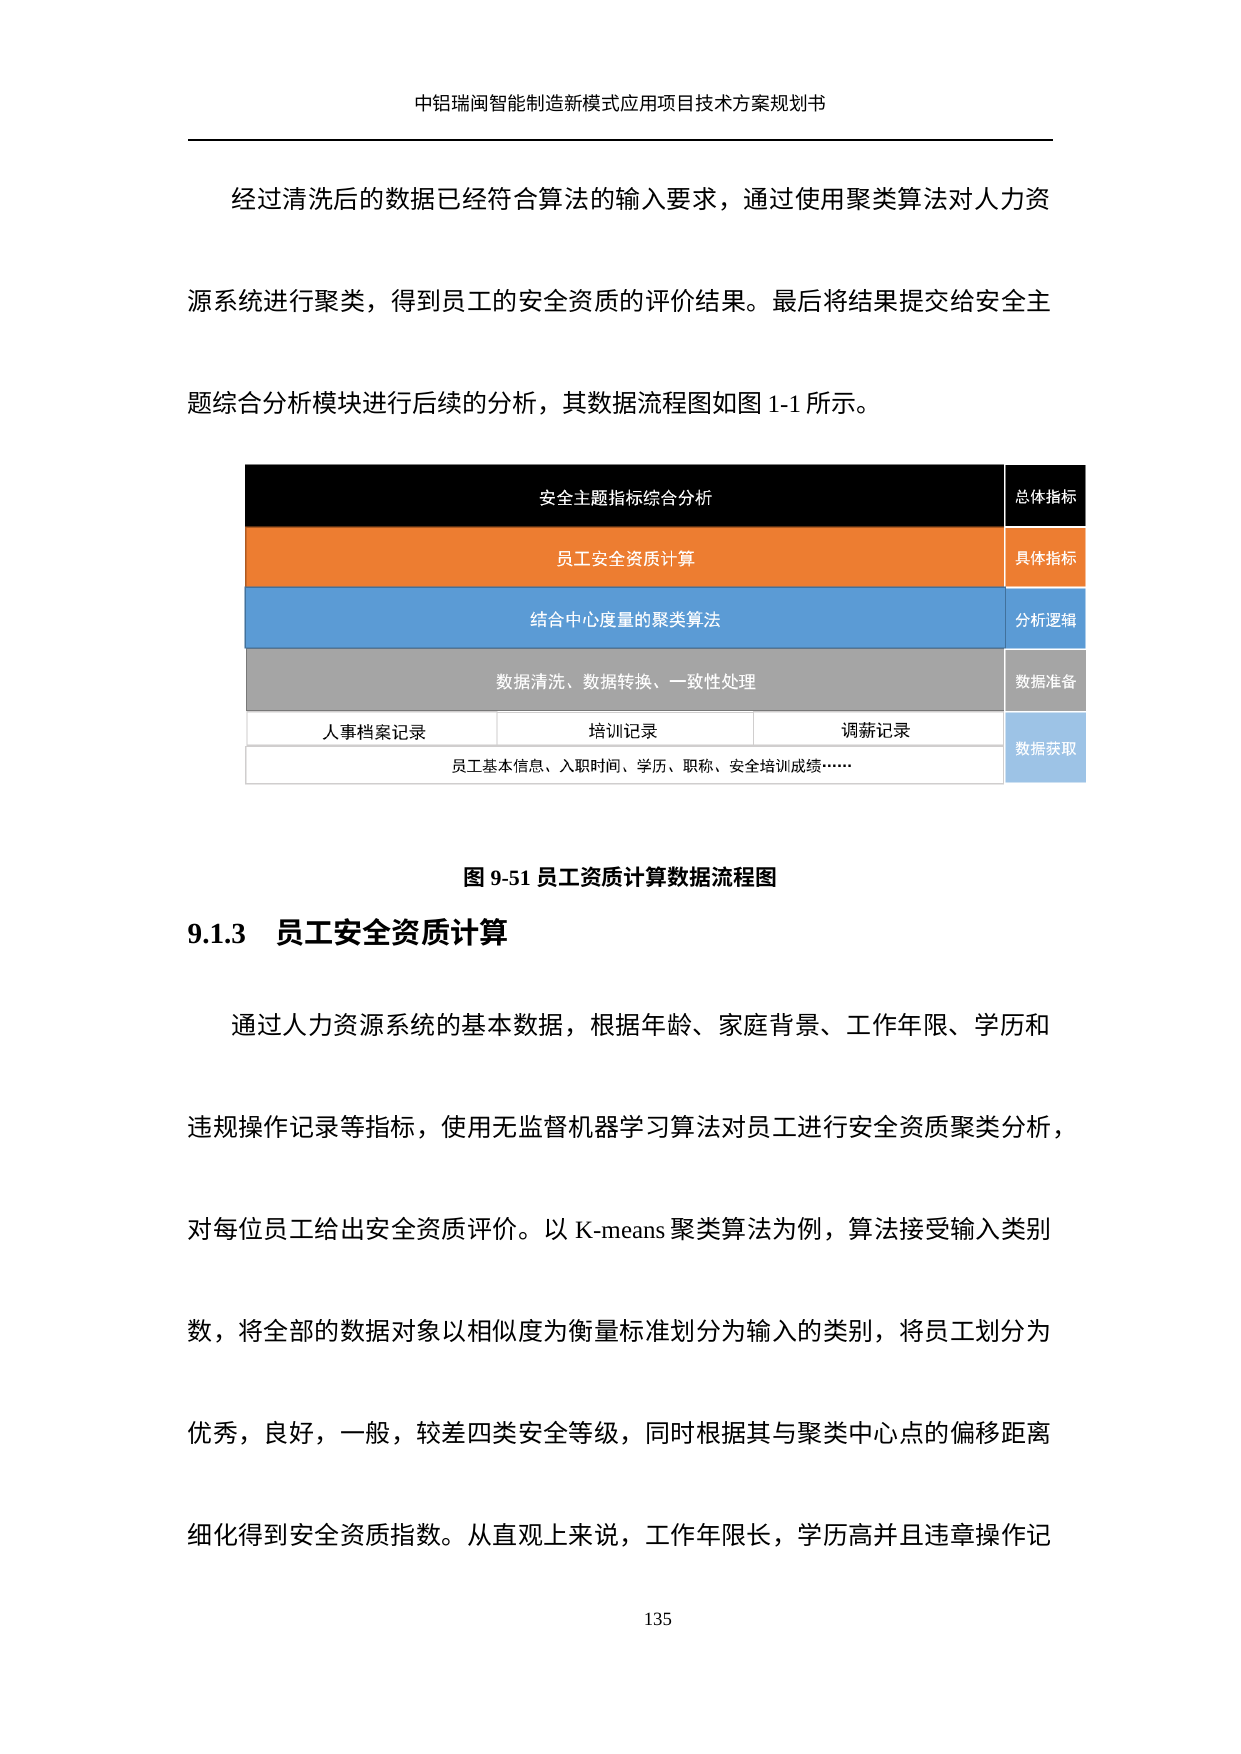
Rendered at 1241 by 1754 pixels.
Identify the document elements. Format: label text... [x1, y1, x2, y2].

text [187, 990, 1053, 1567]
text 经过清洗后的数据已经符合算法的输入要求，通过使用聚类算法对人力资源系统进行聚类，得到员工的安全资质的评价结果。最后将结果提交给安全主题综合分析模块进行后续的分析，其数据流程图如图1-1所示。 [187, 164, 1053, 436]
subtitle 员工安全资质计算 [187, 909, 1053, 952]
picture [231, 453, 1097, 798]
